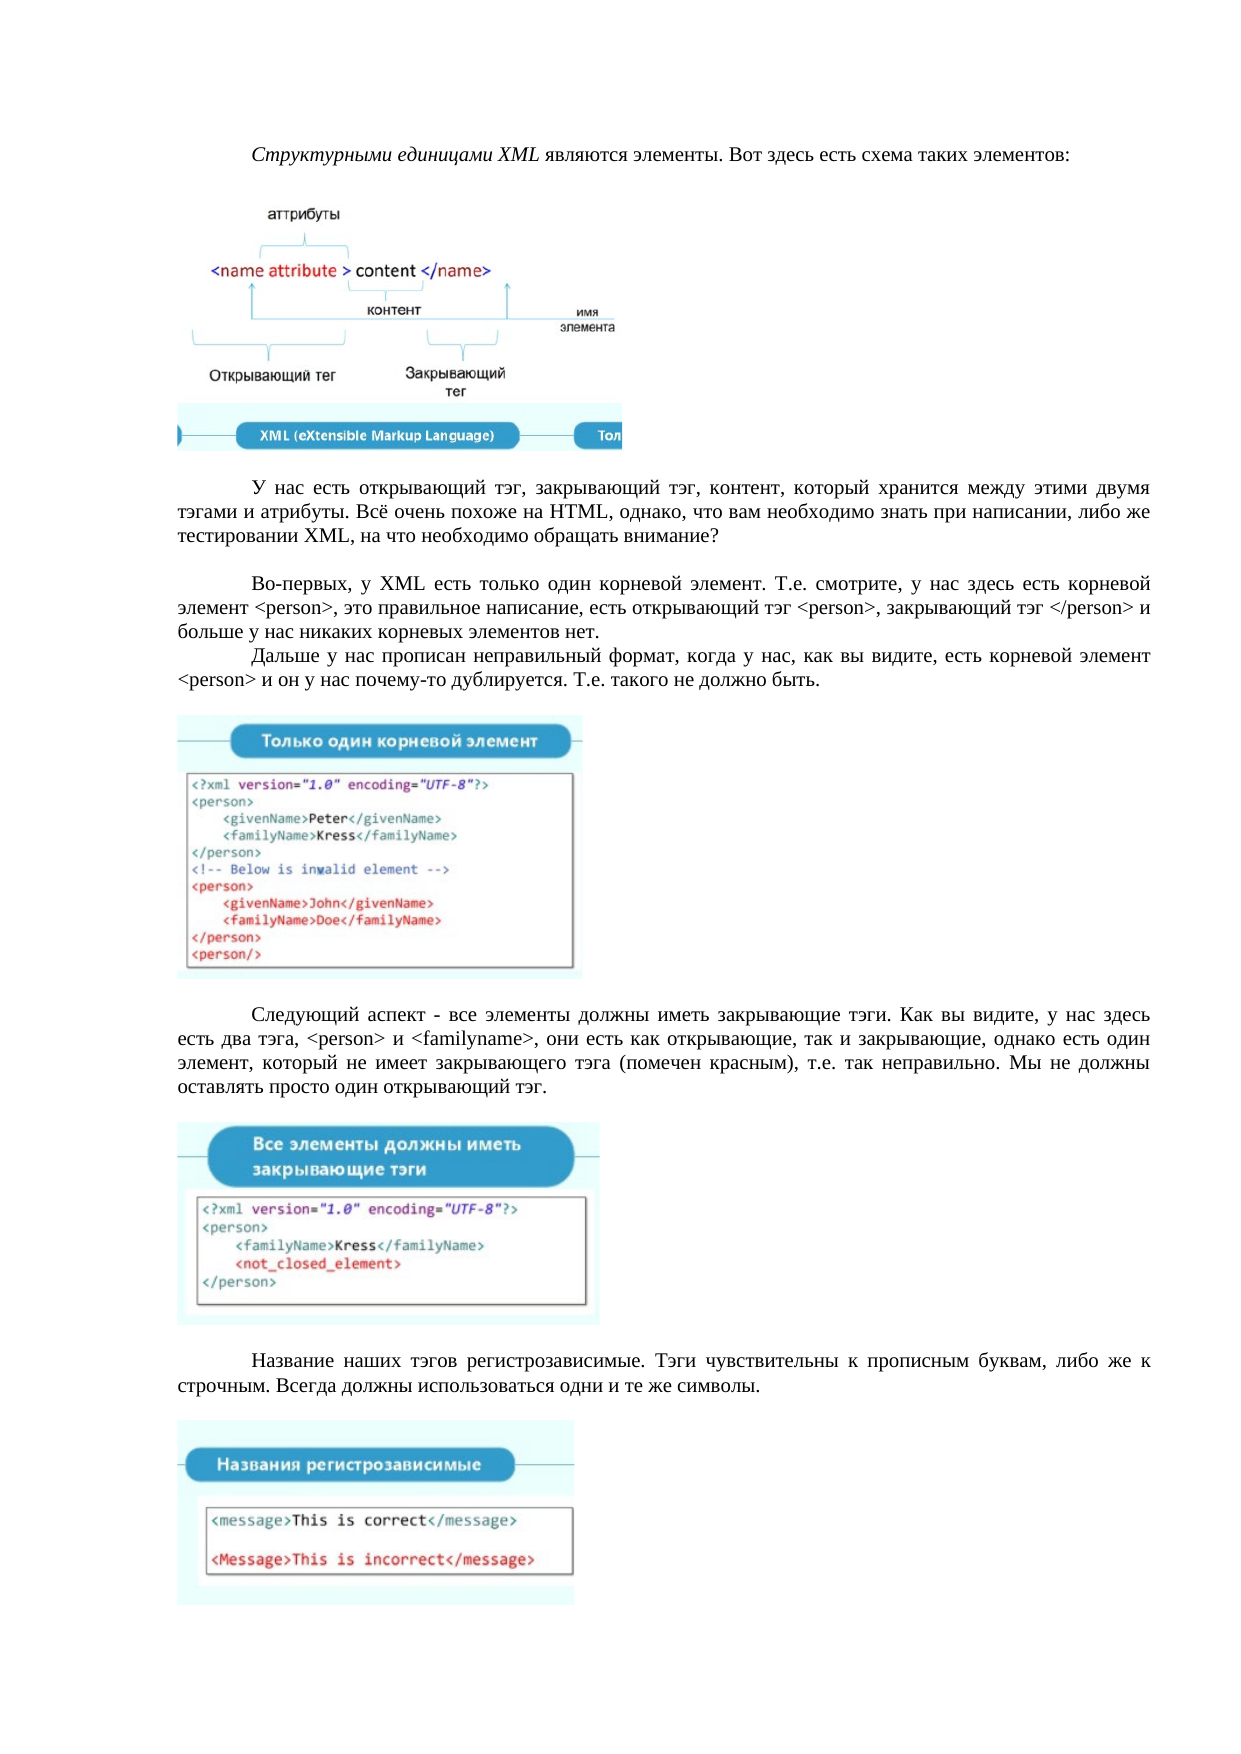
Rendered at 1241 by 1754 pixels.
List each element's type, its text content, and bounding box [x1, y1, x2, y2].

text Дальше у нас прописан неправильный формат, когда у нас, как вы видите, есть корневой элемент <person> и он у нас почему-то дублируется. Т.е. такого не должно быть. [177, 643, 1152, 691]
text Следующий аспект - все элементы должны иметь закрывающие тэги. Как вы видите, у нас здесь есть два тэга, <person> и <familyname>, они есть как открывающие, так и закрывающие, однако есть один элемент, который не имеет закрывающего тэга (помечен красным), т.е. так неправильно. Мы не должны оставлять просто один открывающий тэг. [177, 1002, 1152, 1098]
text У нас есть открывающий тэг, закрывающий тэг, контент, который хранится между этими двумя тэгами и атрибуты. Всё очень похоже на HTML, однако, что вам необходимо знать при написании, либо же тестировании XML, на что необходимо обращать внимание? [177, 475, 1152, 547]
text Структурными единицами XML являются элементы. Вот здесь есть схема таких элементов: [177, 142, 1152, 166]
text Название наших тэгов регистрозависимые. Тэги чувствительны к прописным буквам, либо же к строчным. Всегда должны использоваться одни и те же символы. [177, 1348, 1152, 1397]
text Во-первых, у XML есть только один корневой элемент. Т.е. смотрите, у нас здесь есть корневой элемент <person>, это правильное написание, есть открывающий тэг <person>, закрывающий тэг </person> и больше у нас никаких корневых элементов нет. [177, 571, 1152, 643]
